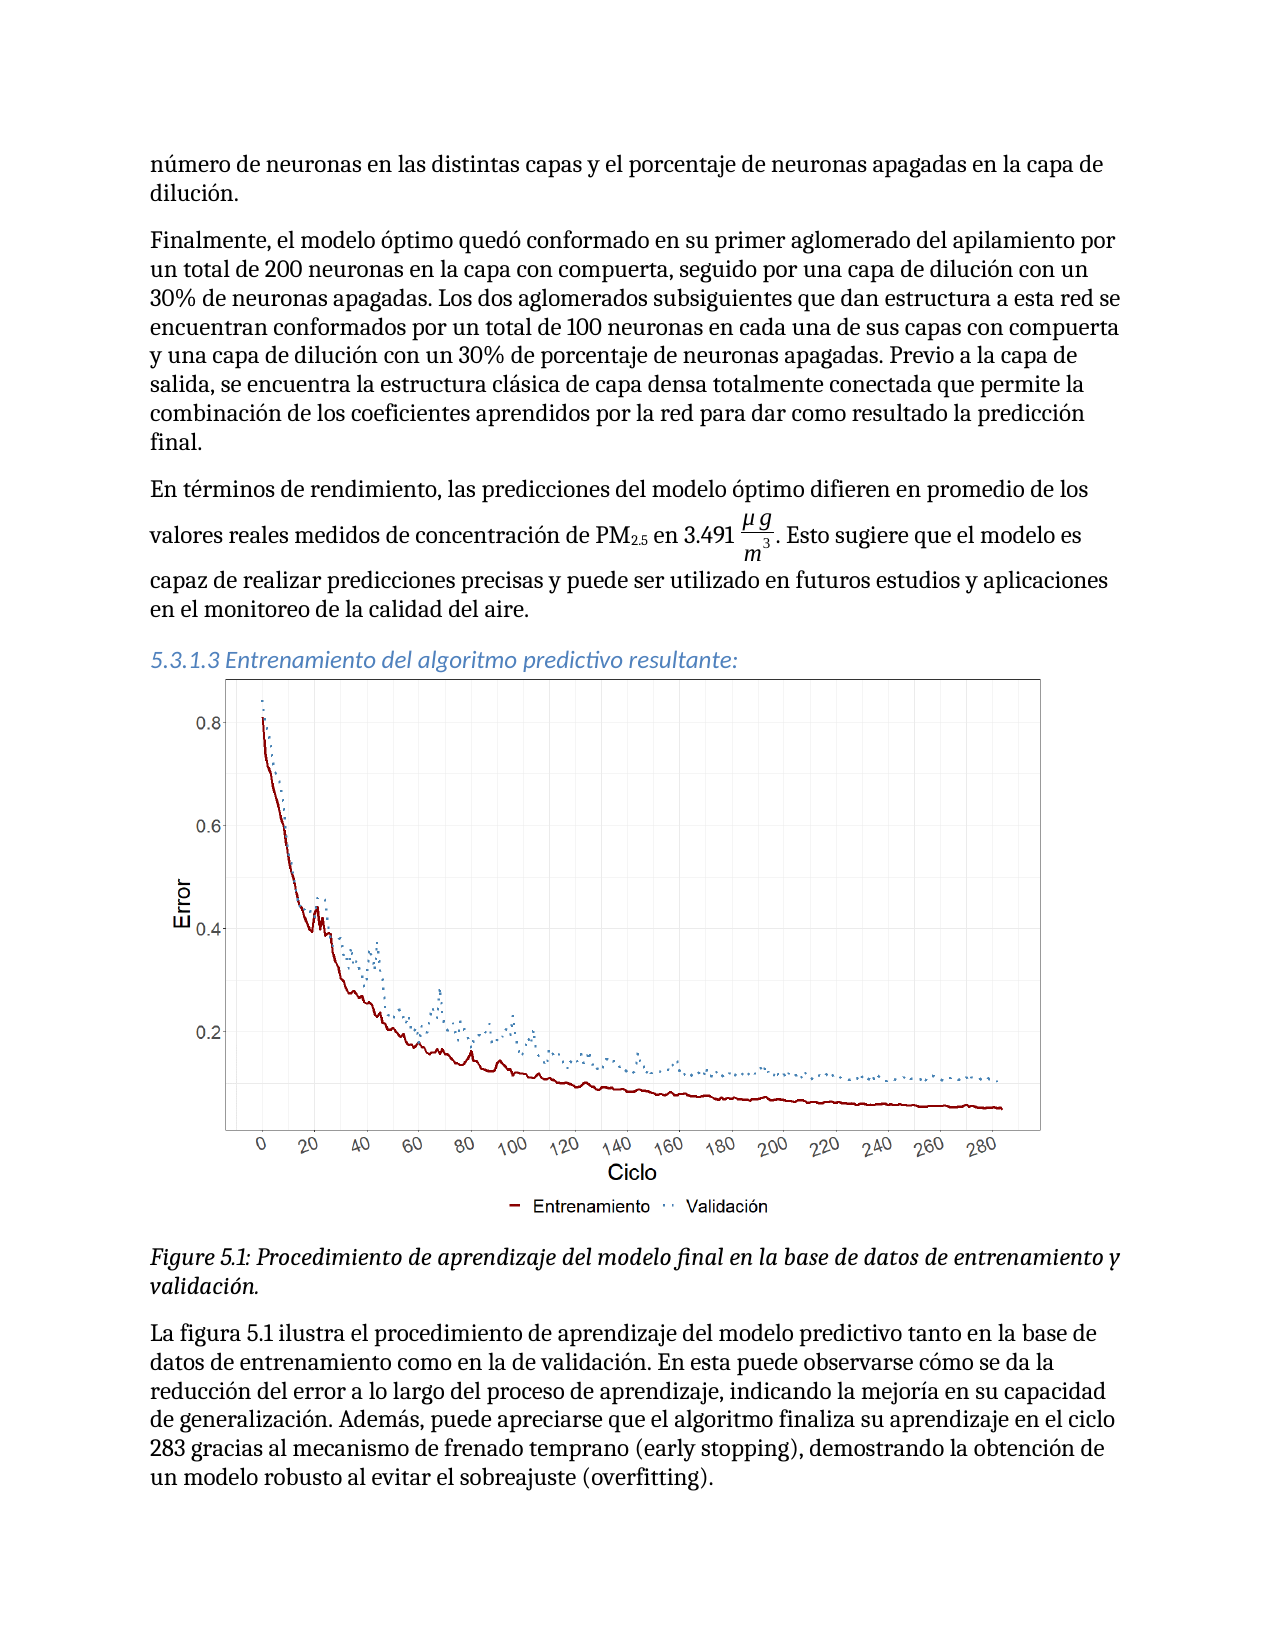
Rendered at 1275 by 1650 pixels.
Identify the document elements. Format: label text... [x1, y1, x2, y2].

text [150, 150, 1125, 207]
subtitle 5.3.1.3 Entrenamiento del algoritmo predictivo resultante: [150, 644, 1125, 675]
text Finalmente, el modelo óptimo quedó conformado en su primer aglomerado del apilamiento por un total de 200 neuronas en la capa con compuerta, seguido por una capa de dilución con un 30% de neuronas apagadas. Los dos aglomerados subsiguientes que dan estructura a esta red se encuentran conformados por un total de 100 neuronas en cada una de sus capas con compuerta y una capa de dilución con un 30% de porcentaje de neuronas apagadas. Previo a la capa de salida, se encuentra la estructura clásica de capa densa totalmente conectada que permite la combinación de los coeficientes aprendidos por la red para dar como resultado la predicción final. [150, 226, 1125, 456]
text Figure 5.1: Procedimiento de aprendizaje del modelo final en la base de datos de entrenamiento y validación. [150, 1243, 1125, 1300]
text La figura 5.1 ilustra el procedimiento de aprendizaje del modelo predictivo tanto en la base de datos de entrenamiento como en la de validación. En esta puede observarse cómo se da la reducción del error a lo largo del proceso de aprendizaje, indicando la mejoría en su capacidad de generalización. Además, puede apreciarse que el algoritmo finaliza su aprendizaje en el ciclo 283 gracias al mecanismo de frenado temprano (early stopping), demostrando la obtención de un modelo robusto al evitar el sobreajuste (overfitting). [150, 1319, 1125, 1492]
picture [168, 675, 1044, 1222]
text En términos de rendimiento, las predicciones del modelo óptimo difieren en promedio de los valores reales medidos de concentración de PM2.5 en 3.491 . Esto sugiere que el modelo es capaz de realizar predicciones precisas y puede ser utilizado en futuros estudios y aplicaciones en el monitoreo de la calidad del aire. [150, 475, 1125, 624]
